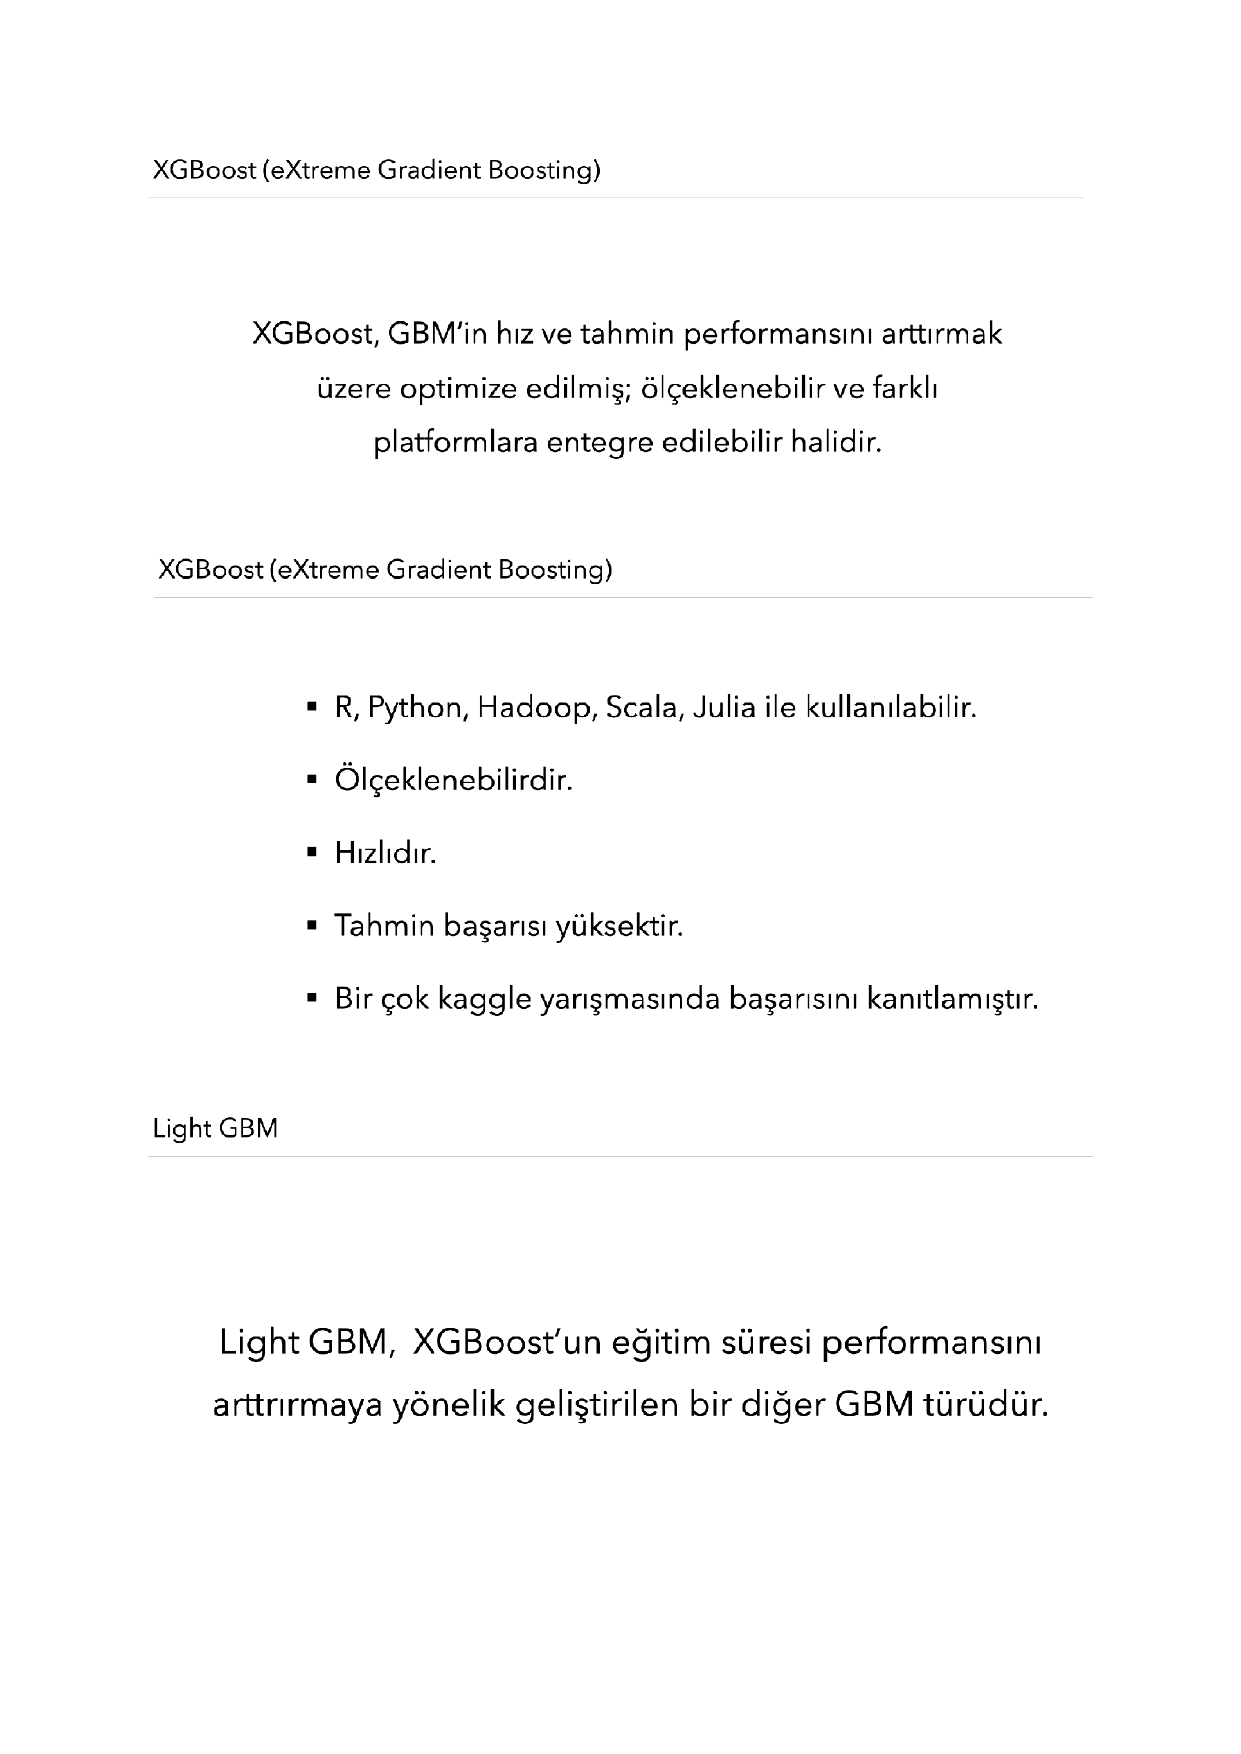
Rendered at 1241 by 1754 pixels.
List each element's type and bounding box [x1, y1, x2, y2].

picture [147, 1110, 1093, 1455]
picture [147, 147, 1093, 471]
picture [147, 544, 1093, 1036]
